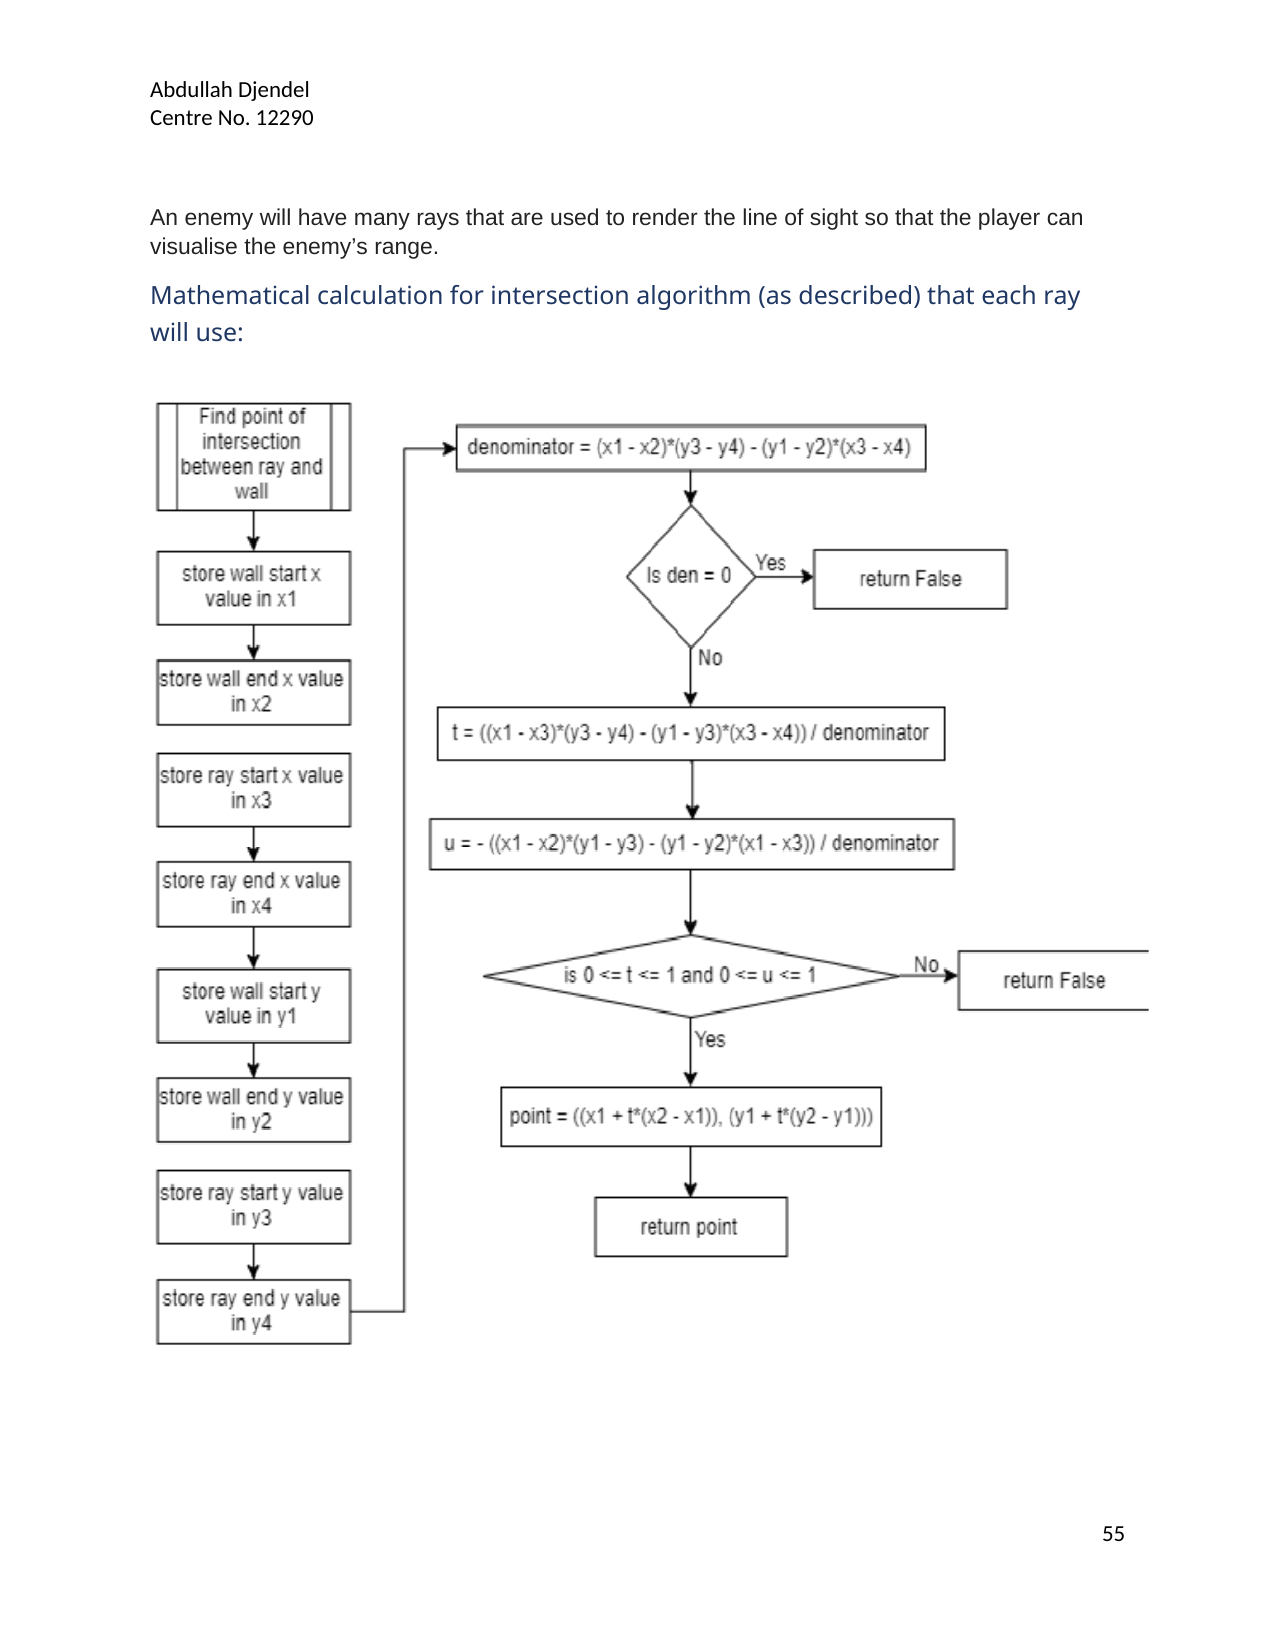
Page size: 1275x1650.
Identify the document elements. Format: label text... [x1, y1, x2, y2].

picture [150, 398, 1149, 1349]
subtitle Mathematical calculation for intersection algorithm (as described) that each ray will use: [150, 278, 1125, 348]
text An enemy will have many rays that are used to render the line of sight so that the player can visualise the enemy’s range. [150, 204, 1125, 259]
